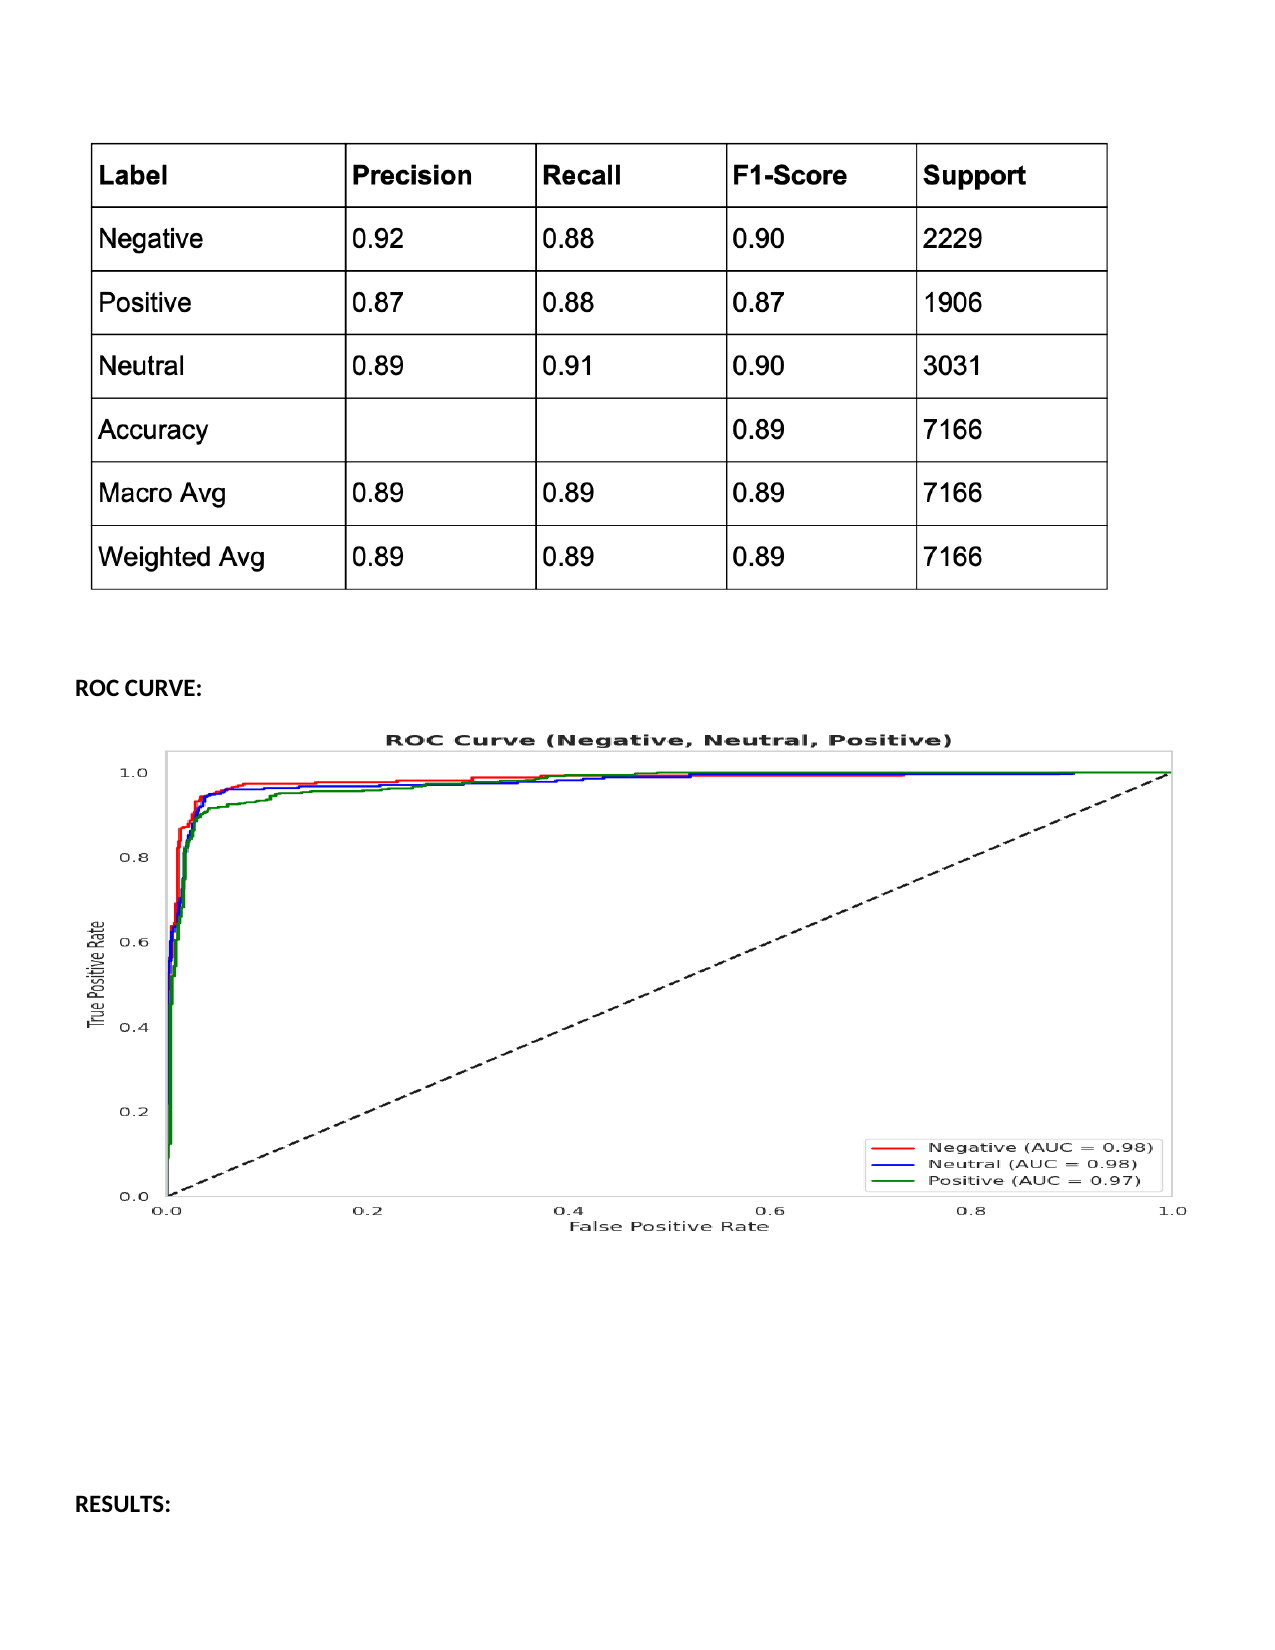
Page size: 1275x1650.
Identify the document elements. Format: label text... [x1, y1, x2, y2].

picture [75, 727, 1200, 1241]
picture [75, 126, 1200, 648]
text RESULTS: [75, 1488, 1200, 1518]
text ROC CURVE: [75, 672, 1200, 703]
